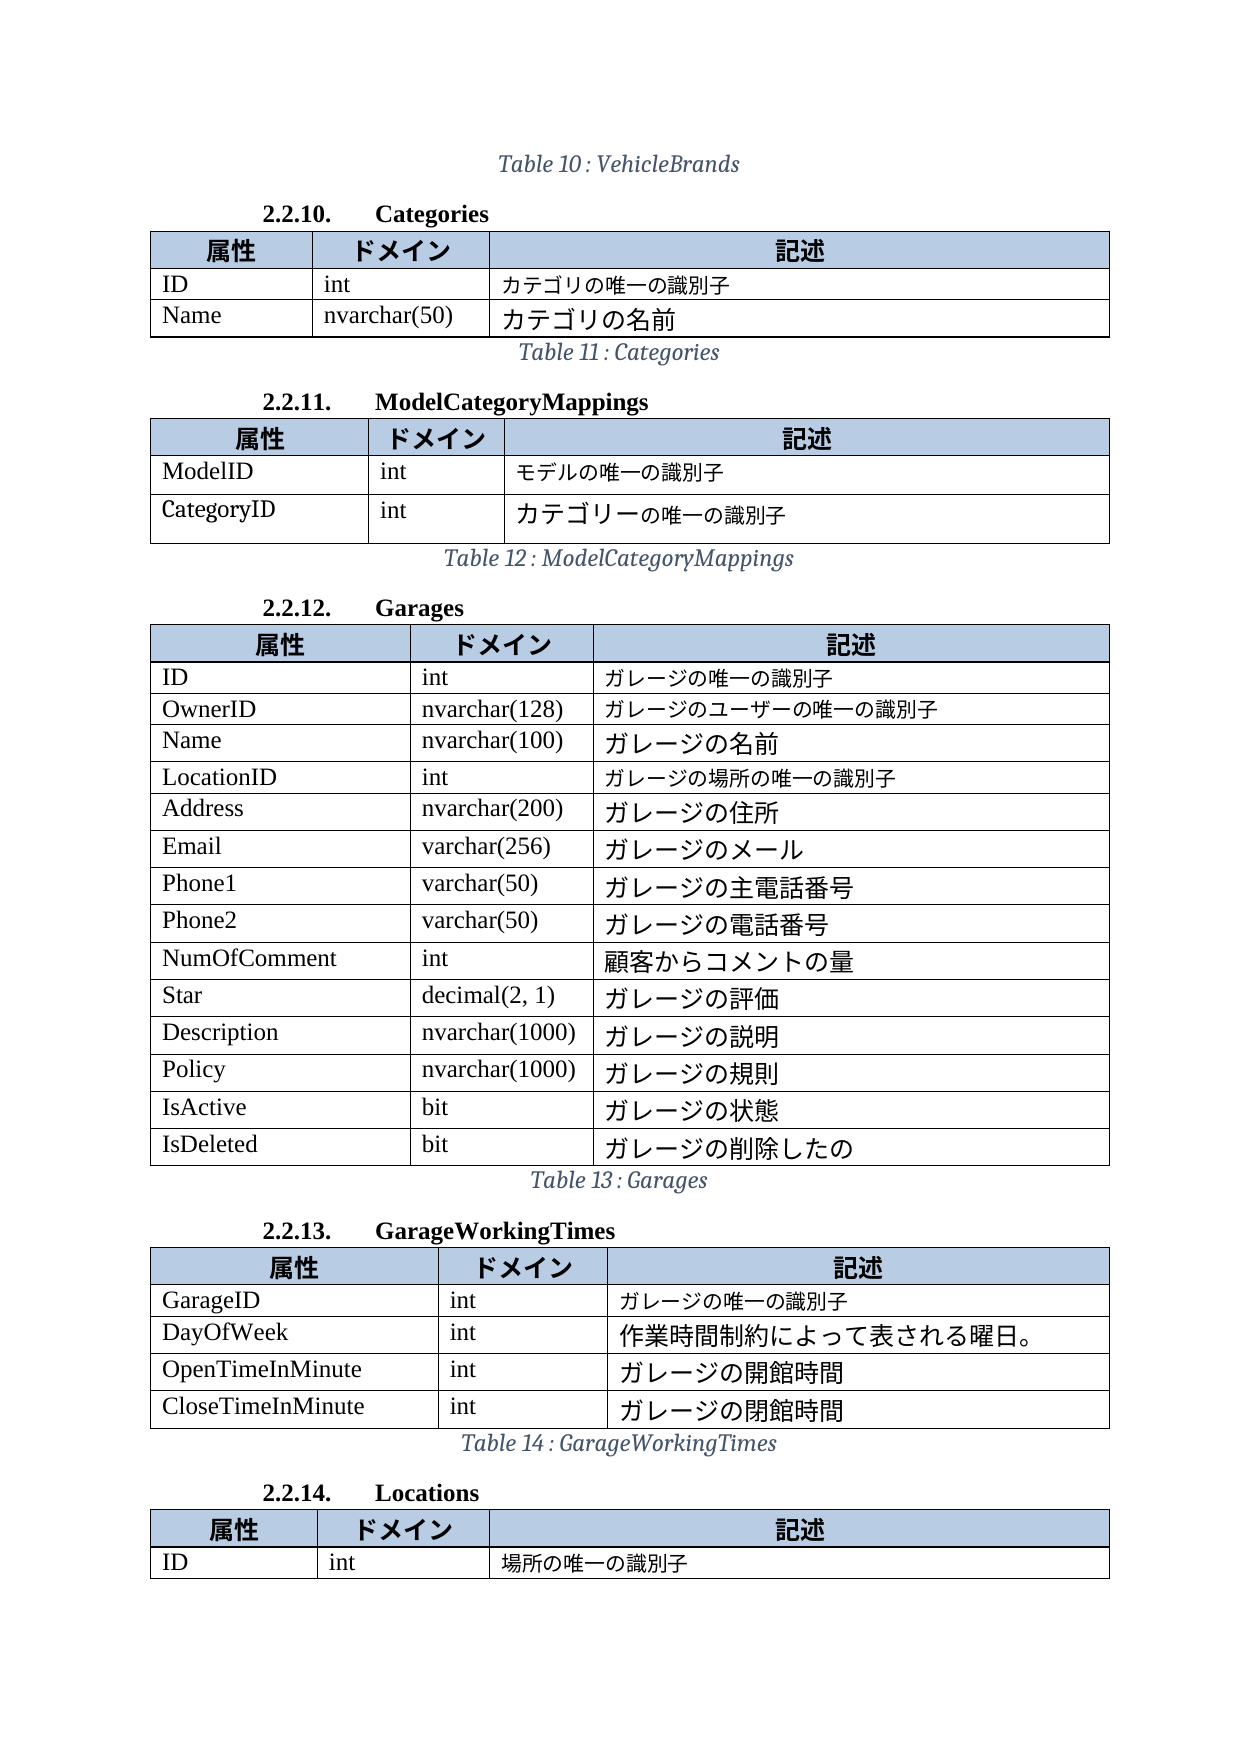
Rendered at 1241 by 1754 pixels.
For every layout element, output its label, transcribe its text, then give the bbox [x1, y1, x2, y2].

table_cell ガレージの主電話番号 [594, 868, 1109, 904]
table_cell モデルの唯一の識別子 [505, 456, 1109, 494]
table_cell ガレージの説明 [594, 1017, 1109, 1053]
table_header ドメイン [318, 1510, 489, 1546]
table_cell Description [151, 1017, 410, 1053]
table_header ドメイン [411, 625, 593, 661]
table_cell CategoryID [151, 495, 368, 542]
table_cell ガレージの場所の唯一の識別子 [594, 762, 1109, 792]
table_cell カテゴリの名前 [490, 300, 1109, 336]
subtitle Locations [262, 1478, 1090, 1507]
table_cell int [411, 762, 593, 792]
table_cell varchar(256) [411, 831, 593, 867]
table_cell Phone1 [151, 868, 410, 904]
table_header 属性 [151, 232, 312, 268]
table_cell GarageID [151, 1285, 438, 1316]
table_cell int [439, 1354, 607, 1390]
table_cell int [439, 1285, 607, 1316]
table_cell int [313, 269, 489, 299]
table_header 記述 [505, 419, 1109, 455]
table_cell 顧客からコメントの量 [594, 943, 1109, 979]
table_cell decimal(2, 1) [411, 980, 593, 1016]
table_cell カテゴリの唯一の識別子 [490, 269, 1109, 299]
table_cell ガレージの唯一の識別子 [608, 1285, 1109, 1316]
subtitle ModelCategoryMappings [262, 387, 1090, 416]
text Table 11 : Categories [150, 338, 1090, 366]
table_cell ID [151, 1548, 317, 1578]
table_cell ガレージの住所 [594, 794, 1109, 830]
table_cell ガレージのユーザーの唯一の識別子 [594, 694, 1109, 724]
table_cell IsDeleted [151, 1129, 410, 1165]
table_cell Star [151, 980, 410, 1016]
table_header 属性 [151, 419, 368, 455]
table_cell DayOfWeek [151, 1317, 438, 1353]
table_cell int [411, 663, 593, 693]
table_header ドメイン [313, 232, 489, 268]
subtitle Garages [262, 593, 1090, 622]
table_cell nvarchar(1000) [411, 1055, 593, 1091]
table_header ドメイン [369, 419, 504, 455]
subtitle GarageWorkingTimes [262, 1216, 1090, 1245]
table_cell nvarchar(1000) [411, 1017, 593, 1053]
table_cell NumOfComment [151, 943, 410, 979]
table_cell ガレージの削除したの [594, 1129, 1109, 1165]
table_cell ガレージの評価 [594, 980, 1109, 1016]
table_cell ガレージの状態 [594, 1092, 1109, 1128]
table_cell nvarchar(128) [411, 694, 593, 724]
text Table 10 : VehicleBrands [150, 150, 1090, 179]
table_cell nvarchar(50) [313, 300, 489, 336]
table_cell int [369, 495, 504, 542]
table_cell OpenTimeInMinute [151, 1354, 438, 1390]
table_header 属性 [151, 1248, 438, 1284]
table_cell ガレージの開館時間 [608, 1354, 1109, 1390]
table_header 記述 [608, 1248, 1109, 1284]
table_header 記述 [594, 625, 1109, 661]
table_header 記述 [490, 1510, 1109, 1546]
table_cell ガレージの唯一の識別子 [594, 663, 1109, 693]
table_header 属性 [151, 1510, 317, 1546]
table_cell OwnerID [151, 694, 410, 724]
table_cell ガレージの電話番号 [594, 905, 1109, 942]
table_cell ガレージの閉館時間 [608, 1391, 1109, 1427]
table_cell varchar(50) [411, 868, 593, 904]
table_cell LocationID [151, 762, 410, 792]
table_cell Name [151, 725, 410, 761]
table_cell Name [151, 300, 312, 336]
table_cell int [369, 456, 504, 494]
table_cell varchar(50) [411, 905, 593, 942]
table_cell int [318, 1548, 489, 1578]
table_cell CloseTimeInMinute [151, 1391, 438, 1427]
text Table 12 : ModelCategoryMappings [150, 544, 1090, 572]
table_header 属性 [151, 625, 410, 661]
table_cell 場所の唯一の識別子 [490, 1548, 1109, 1578]
table_cell ガレージのメール [594, 831, 1109, 867]
table_cell nvarchar(100) [411, 725, 593, 761]
table_cell bit [411, 1129, 593, 1165]
text Table 14 : GarageWorkingTimes [150, 1429, 1090, 1457]
table_cell Phone2 [151, 905, 410, 942]
table_cell int [439, 1391, 607, 1427]
subtitle Categories [262, 199, 1090, 228]
table_cell ID [151, 269, 312, 299]
table_cell Address [151, 794, 410, 830]
table_cell int [439, 1317, 607, 1353]
table_cell Email [151, 831, 410, 867]
table_cell Policy [151, 1055, 410, 1091]
table_cell カテゴリーの唯一の識別子 [505, 495, 1109, 542]
table_cell IsActive [151, 1092, 410, 1128]
table_cell 作業時間制約によって表される曜日。 [608, 1317, 1109, 1353]
table_cell int [411, 943, 593, 979]
text Table 13 : Garages [150, 1166, 1090, 1195]
table_cell bit [411, 1092, 593, 1128]
table_header ドメイン [439, 1248, 607, 1284]
table_header 記述 [490, 232, 1109, 268]
table_cell ガレージの名前 [594, 725, 1109, 761]
table_cell ModelID [151, 456, 368, 494]
table_cell ガレージの規則 [594, 1055, 1109, 1091]
table_cell ID [151, 663, 410, 693]
table_cell nvarchar(200) [411, 794, 593, 830]
